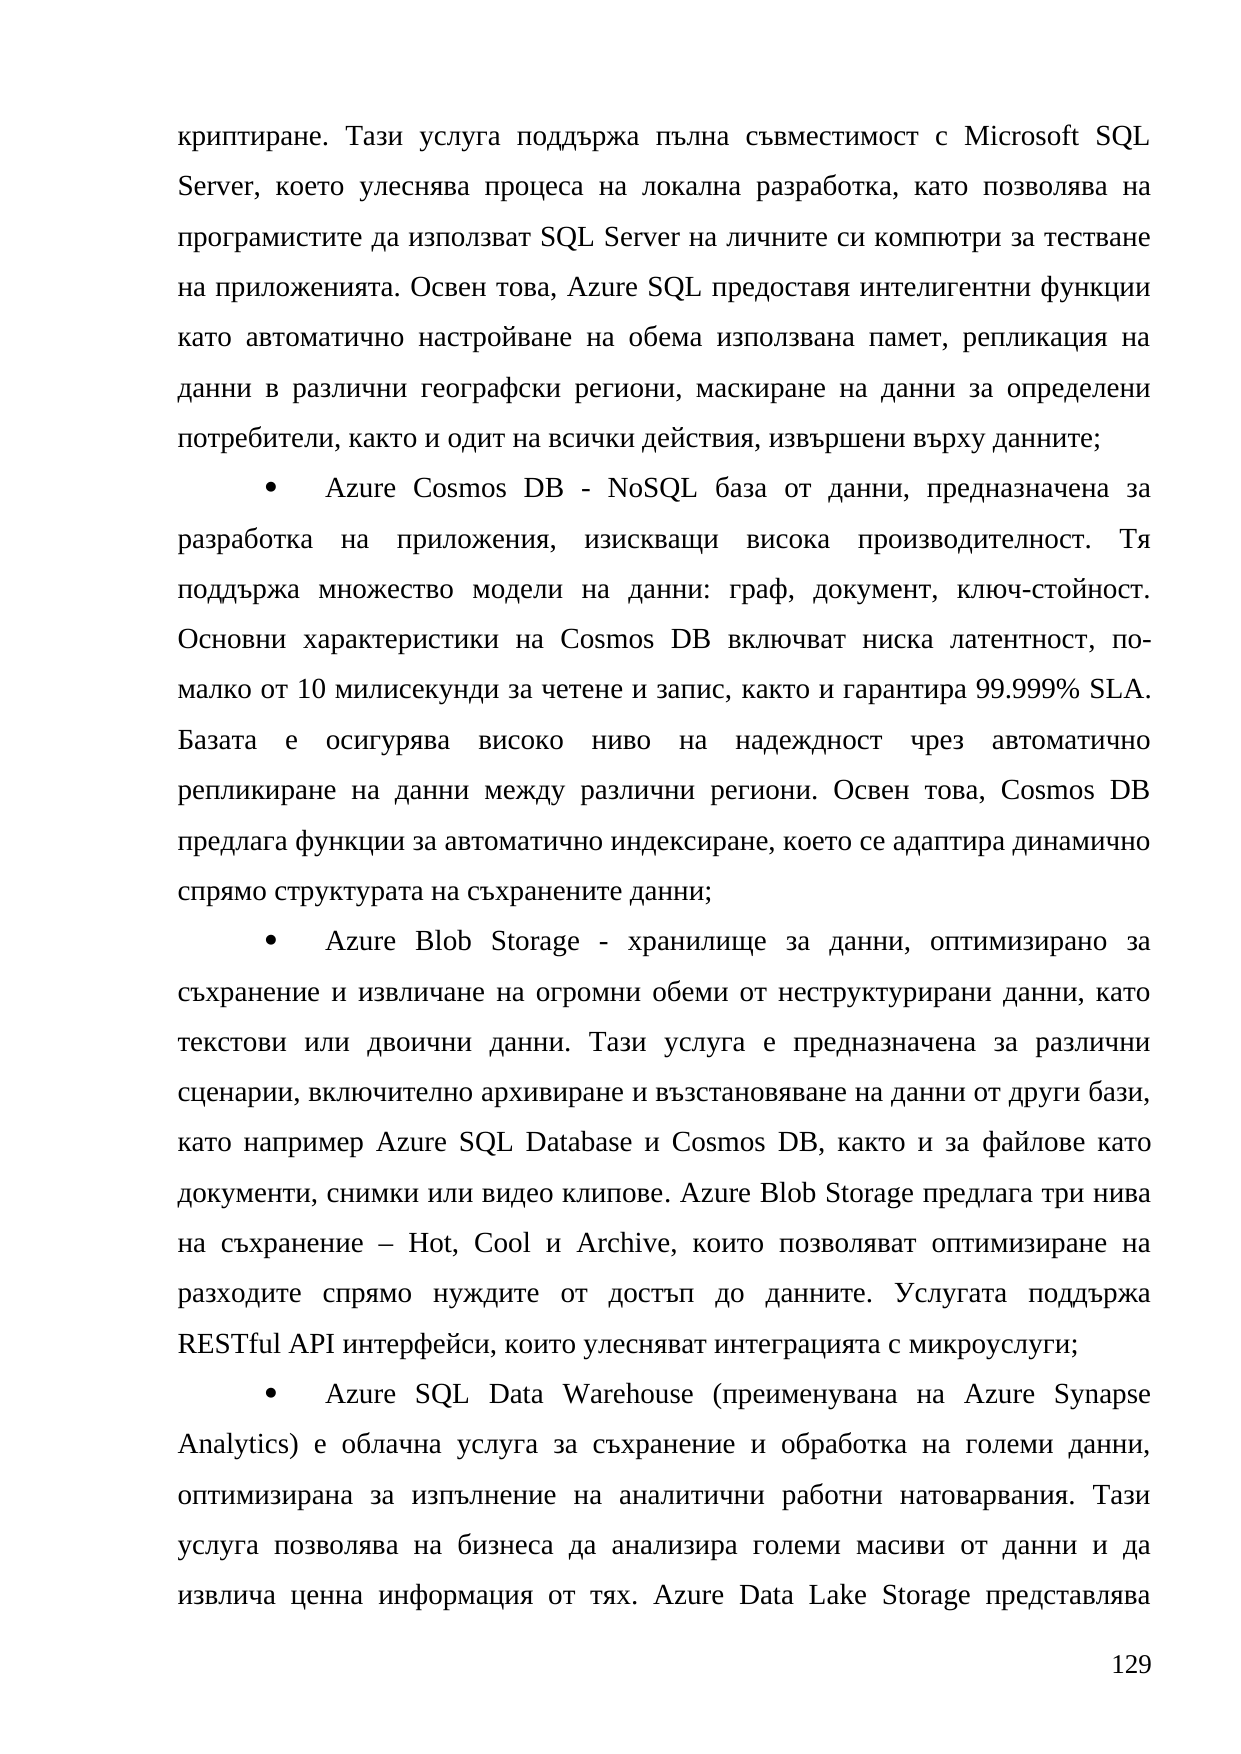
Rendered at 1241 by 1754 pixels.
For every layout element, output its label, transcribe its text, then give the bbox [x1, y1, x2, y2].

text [177, 1376, 1152, 1611]
text Azure Blob Storage - хранилище за данни, оптимизирано за съхранение и извличане на огромни обеми от неструктурирани данни, като текстови или двоични данни. Тази услуга е предназначена за различни сценарии, включително архивиране и възстановяване на данни от други бази, като например Azure SQL Database и Cosmos DB, както и за файлове като документи, снимки или видео клипове. Azure Blob Storage предлага три нива на съхранение – Hot, Cool и Archive, които позволяват оптимизиране на разходите спрямо нуждите от достъп до данните. Услугата поддържа RESTful API интерфейси, които улесняват интеграцията с микроуслуги; [177, 923, 1152, 1359]
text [177, 118, 1152, 453]
text Azure Cosmos DB - NoSQL база от данни, предназначена за разработка на приложения, изискващи висока производителност. Тя поддържа множество модели на данни: граф, документ, ключ-стойност. Основни характеристики на Cosmos DB включват ниска латентност, по-малко от 10 милисекунди за четене и запис, както и гарантира 99.999% SLA. Базата е осигурява високо ниво на надеждност чрез автоматично репликиране на данни между различни региони. Освен това, Cosmos DB предлага функции за автоматично индексиране, което се адаптира динамично спрямо структурата на съхранените данни; [177, 470, 1152, 906]
